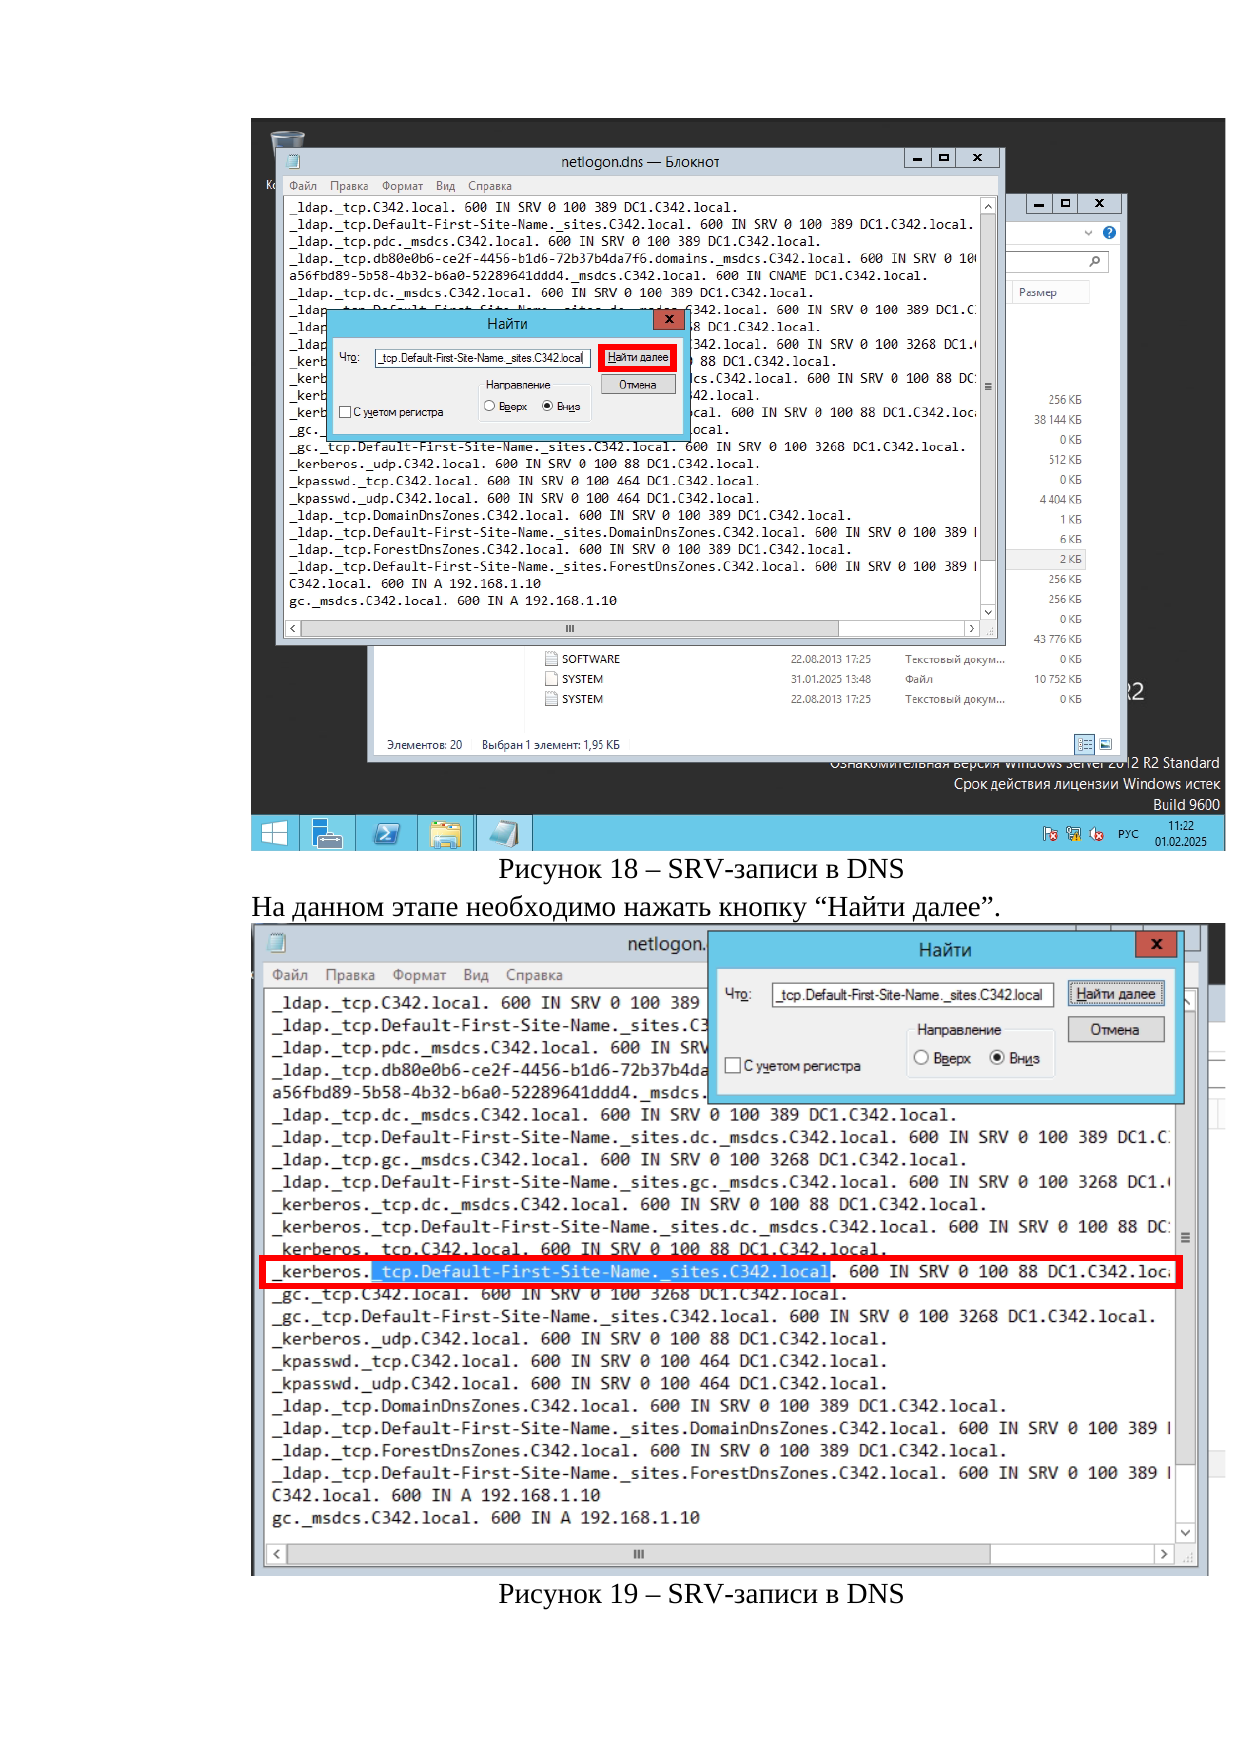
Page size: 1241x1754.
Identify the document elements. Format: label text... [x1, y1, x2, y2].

text Рисунок 19 – SRV-записи в DNS [177, 1576, 1152, 1609]
text На данном этапе необходимо нажать кнопку “Найти далее”. [177, 889, 1152, 923]
picture [251, 118, 1226, 851]
text Рисунок 18 – SRV-записи в DNS [177, 851, 1152, 884]
picture [251, 923, 1226, 1576]
